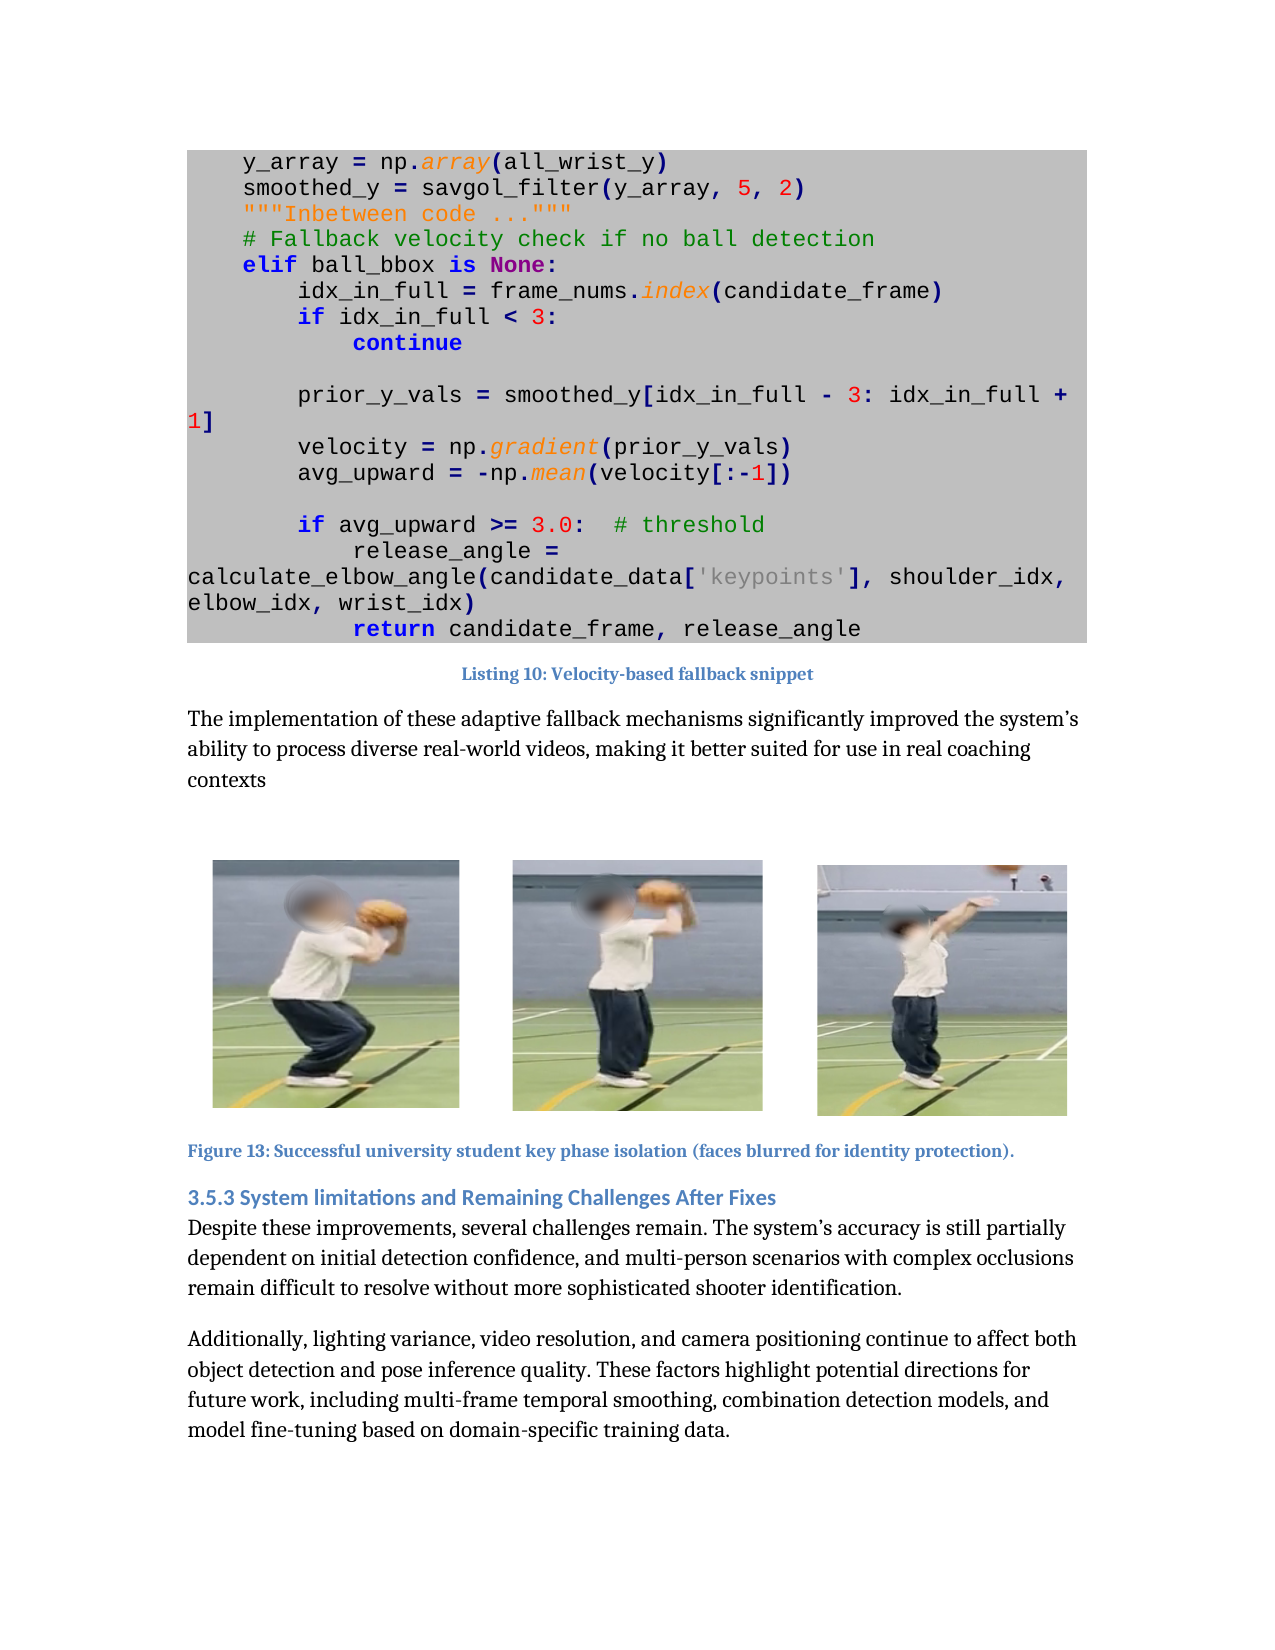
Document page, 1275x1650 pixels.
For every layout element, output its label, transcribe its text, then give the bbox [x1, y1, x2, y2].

text smoothed_y = savgol_filter(y_array, 5, 2) [187, 176, 1087, 202]
text return candidate_frame, release_angle [187, 617, 1087, 643]
text avg_upward = -np.mean(velocity[:-1]) [187, 461, 1087, 487]
text # Fallback velocity check if no ball detection [187, 228, 1087, 254]
text The implementation of these adaptive fallback mechanisms significantly improved the system’s ability to process diverse real-world videos, making it better suited for use in real coaching contexts [187, 706, 1087, 793]
subtitle 3.5.3 System limitations and Remaining Challenges After Fixes [187, 1183, 1087, 1211]
text release_angle = calculate_elbow_angle(candidate_data['keypoints'], shoulder_idx, elbow_idx, wrist_idx) [187, 539, 1087, 617]
text Figure 13: Successful university student key phase isolation (faces blurred for identity protection). [187, 1140, 1087, 1162]
text continue [187, 332, 1087, 357]
text if avg_upward >= 3.0: # threshold [187, 513, 1087, 539]
text Listing 10: Velocity-based fallback snippet [187, 664, 1087, 685]
text prior_y_vals = smoothed_y[idx_in_full - 3: idx_in_full + 1] [187, 383, 1087, 435]
text velocity = np.gradient(prior_y_vals) [187, 435, 1087, 461]
text if idx_in_full < 3: [187, 306, 1087, 332]
picture [212, 860, 460, 1108]
text idx_in_full = frame_nums.index(candidate_frame) [187, 280, 1087, 306]
text elif ball_bbox is None: [187, 254, 1087, 280]
picture [817, 865, 1068, 1116]
text Additionally, lighting variance, video resolution, and camera positioning continue to affect both object detection and pose inference quality. These factors highlight potential directions for future work, including multi-frame temporal smoothing, combination detection models, and model fine-tuning based on domain-specific training data. [187, 1326, 1087, 1443]
picture [512, 860, 763, 1111]
text y_array = np.array(all_wrist_y) [187, 150, 1087, 176]
text Despite these improvements, several challenges remain. The system’s accuracy is still partially dependent on initial detection confidence, and multi-person scenarios with complex occlusions remain difficult to resolve without more sophisticated shooter identification. [187, 1215, 1087, 1302]
text """Inbetween code ...""" [187, 202, 1087, 228]
